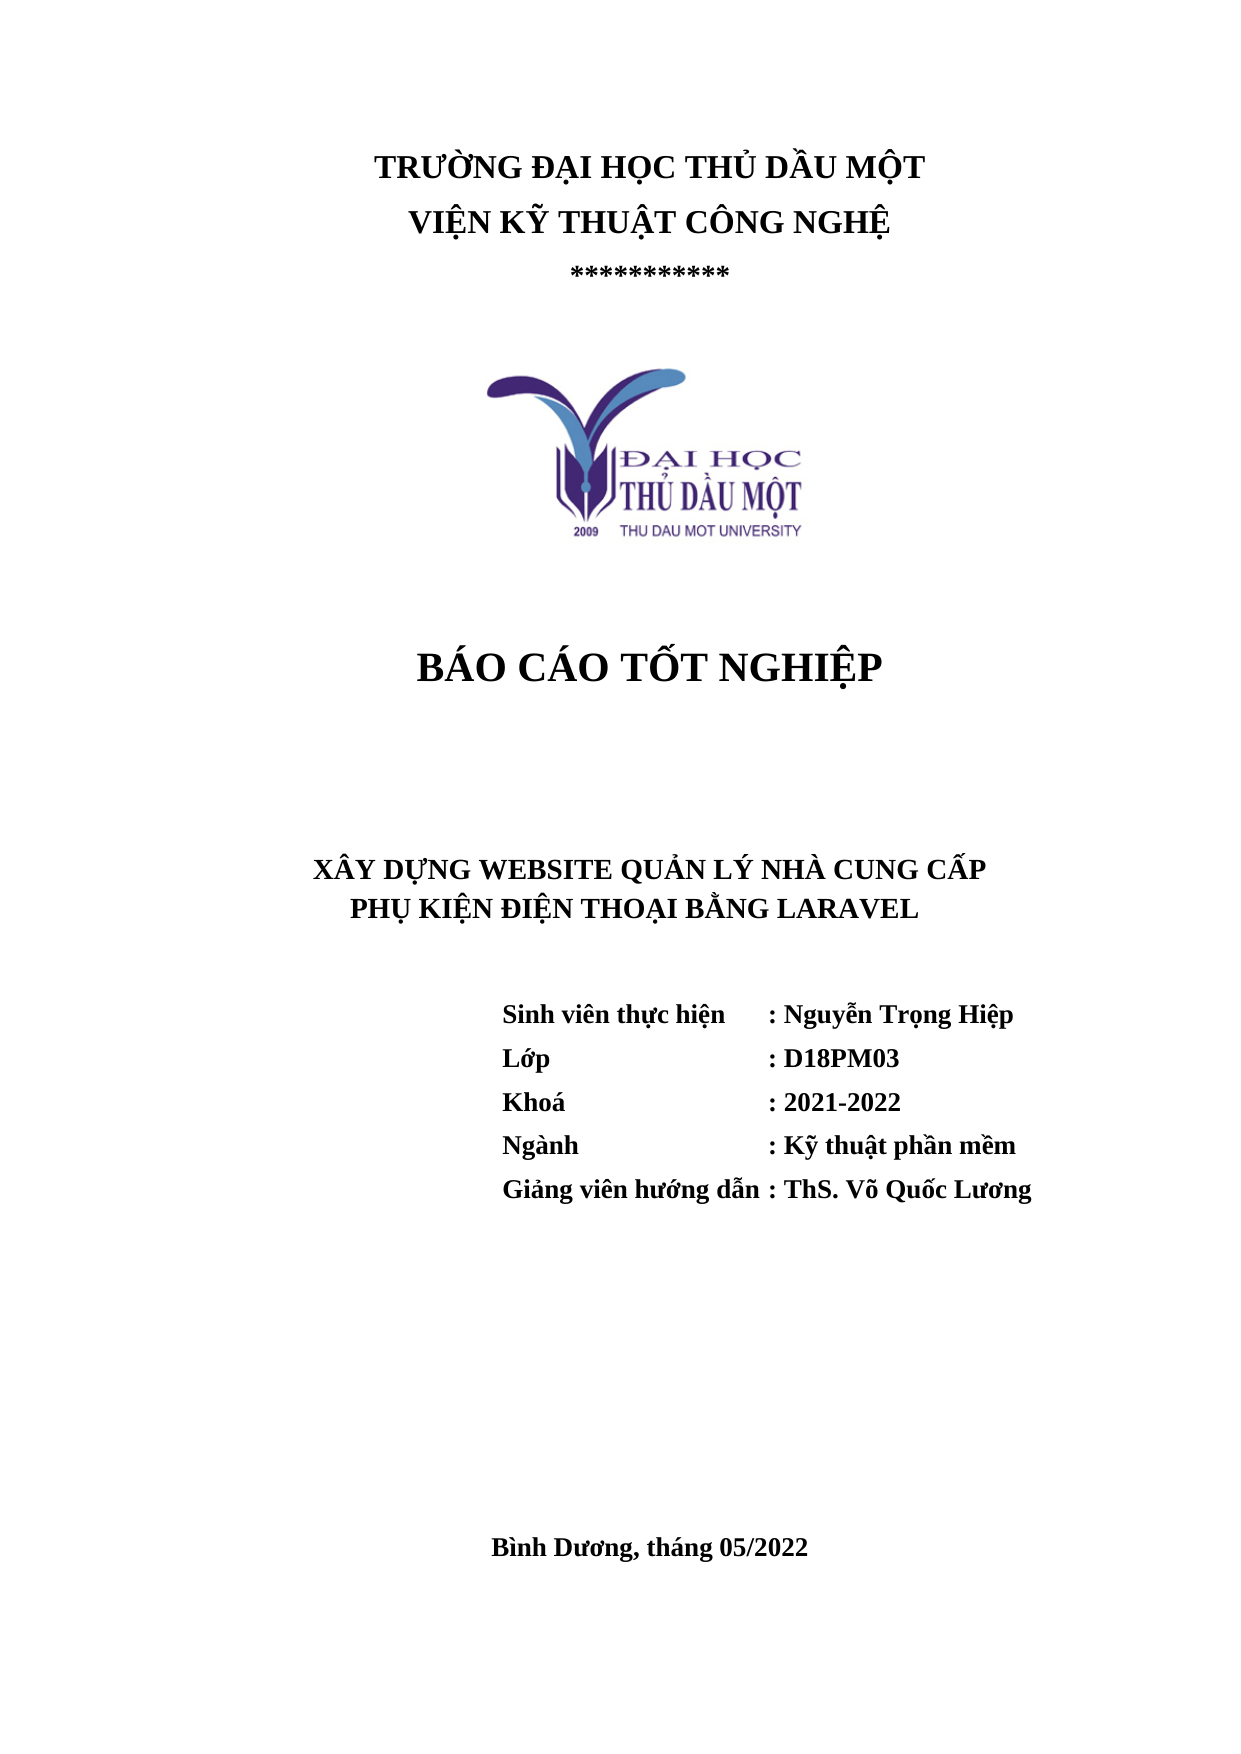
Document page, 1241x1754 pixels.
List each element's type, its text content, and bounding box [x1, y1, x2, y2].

text Ngành : Kỹ thuật phần mềm [177, 1129, 1122, 1160]
picture [483, 360, 817, 569]
text TRƯỜNG ĐẠI HỌC THỦ DẦU MỘT [177, 148, 1122, 186]
text BÁO CÁO TỐT NGHIỆP [177, 642, 1122, 690]
text *********** [177, 258, 1122, 291]
text Lớp : D18PM03 [177, 1042, 1122, 1073]
text Bình Dương, tháng 05/2022 [177, 1531, 1122, 1562]
text Giảng viên hướng dẫn : ThS. Võ Quốc Lương [177, 1173, 1122, 1204]
text XÂY DỰNG WEBSITE QUẢN LÝ NHÀ CUNG CẤP PHỤ KIỆN ĐIỆN THOẠI BẰNG LARAVEL [177, 852, 1122, 924]
text Khoá : 2021-2022 [177, 1086, 1122, 1117]
text Sinh viên thực hiện : Nguyễn Trọng Hiệp [177, 998, 1122, 1029]
text VIỆN KỸ THUẬT CÔNG NGHỆ [177, 203, 1122, 241]
